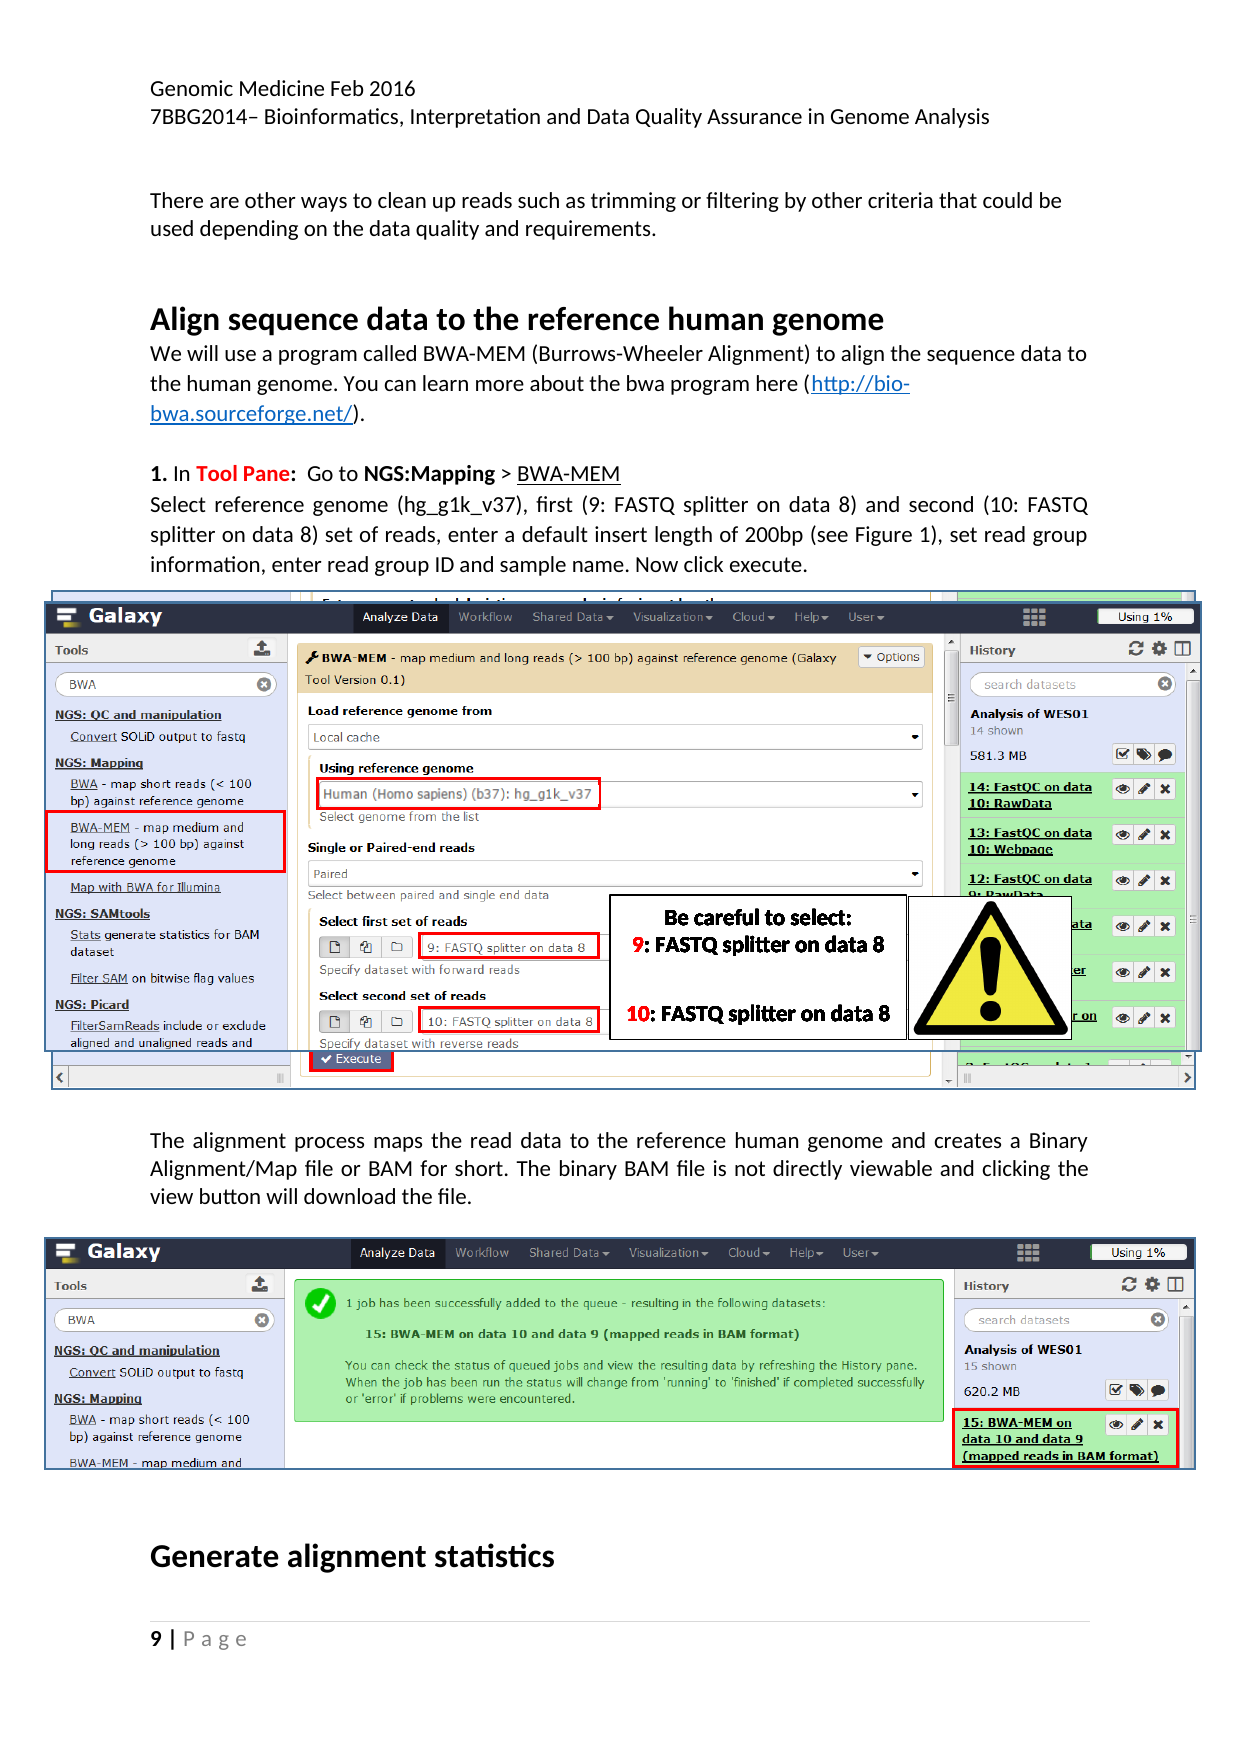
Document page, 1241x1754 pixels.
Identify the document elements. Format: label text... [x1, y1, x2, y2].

text We will use a program called BWA-MEM (Burrows-Wheeler Alignment) to align the sequence data to the human genome. You can learn more about the bwa program here (http://bio-bwa.sourceforge.net/). [150, 339, 1090, 427]
text The alignment process maps the read data to the reference human genome and creates a Binary Alignment/Map file or BAM for short. The binary BAM file is not directly viewable and clicking the view button will download the file. [150, 1126, 1090, 1210]
picture [313, 1052, 391, 1069]
picture [53, 592, 1194, 601]
text Generate alignment statistics [150, 1535, 1090, 1576]
text 1. In Tool Pane: Go to NGS:Mapping > BWA-MEM [150, 459, 1090, 488]
picture [955, 1411, 1176, 1465]
text Align sequence data to the reference human genome [150, 298, 1090, 339]
picture [48, 813, 283, 870]
picture [53, 1052, 1194, 1087]
text Select reference genome (hg_g1k_v37), first (9: FASTQ splitter on data 8) and second (10: FASTQ splitter on data 8) set of reads, enter a default insert length of 200bp (see Figure 1), set read group information, enter read group ID and sample name. Now click execute. [150, 490, 1090, 578]
text There are other ways to clean up reads such as trimming or filtering by other criteria that could be used depending on the data quality and requirements. [150, 186, 1090, 242]
picture [46, 1239, 1194, 1468]
picture [46, 604, 1200, 1050]
